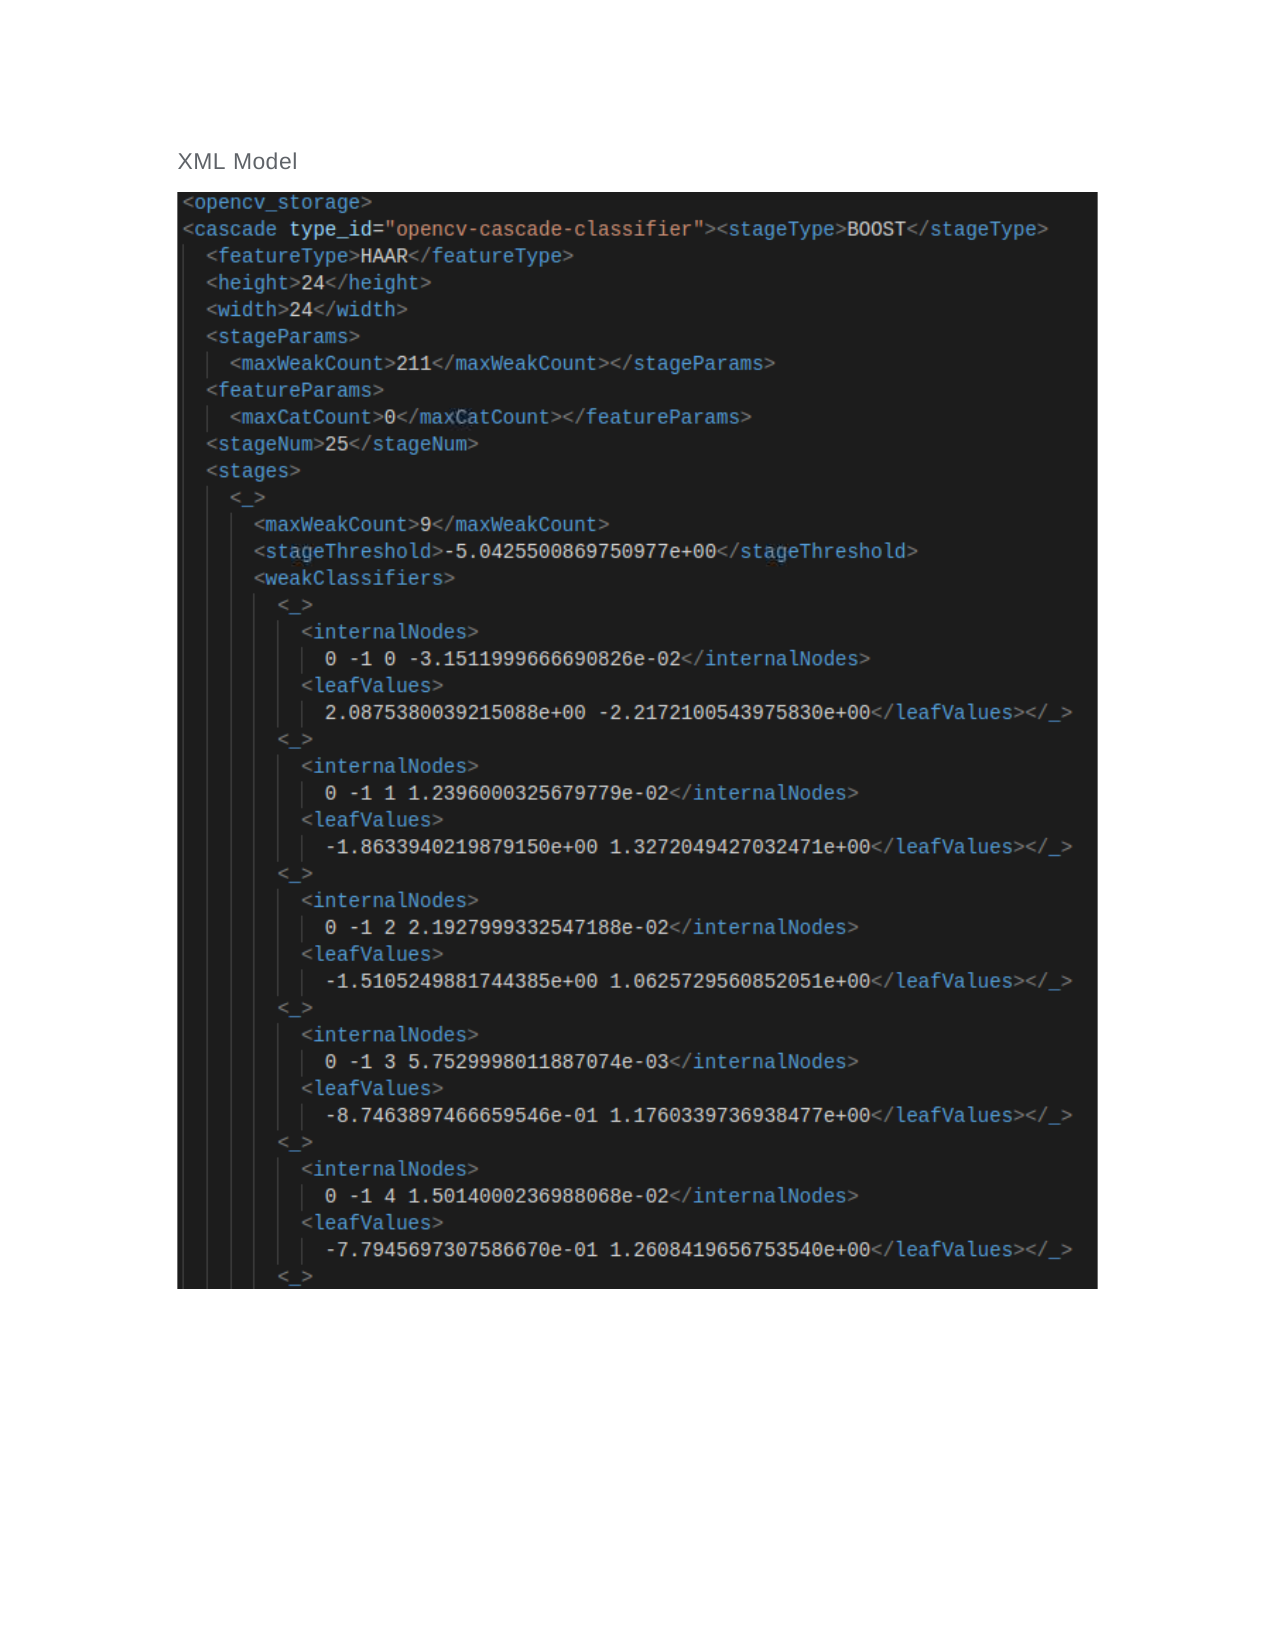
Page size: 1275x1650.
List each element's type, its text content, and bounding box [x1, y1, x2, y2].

picture [177, 192, 1098, 1289]
text XML Model [177, 148, 1098, 174]
